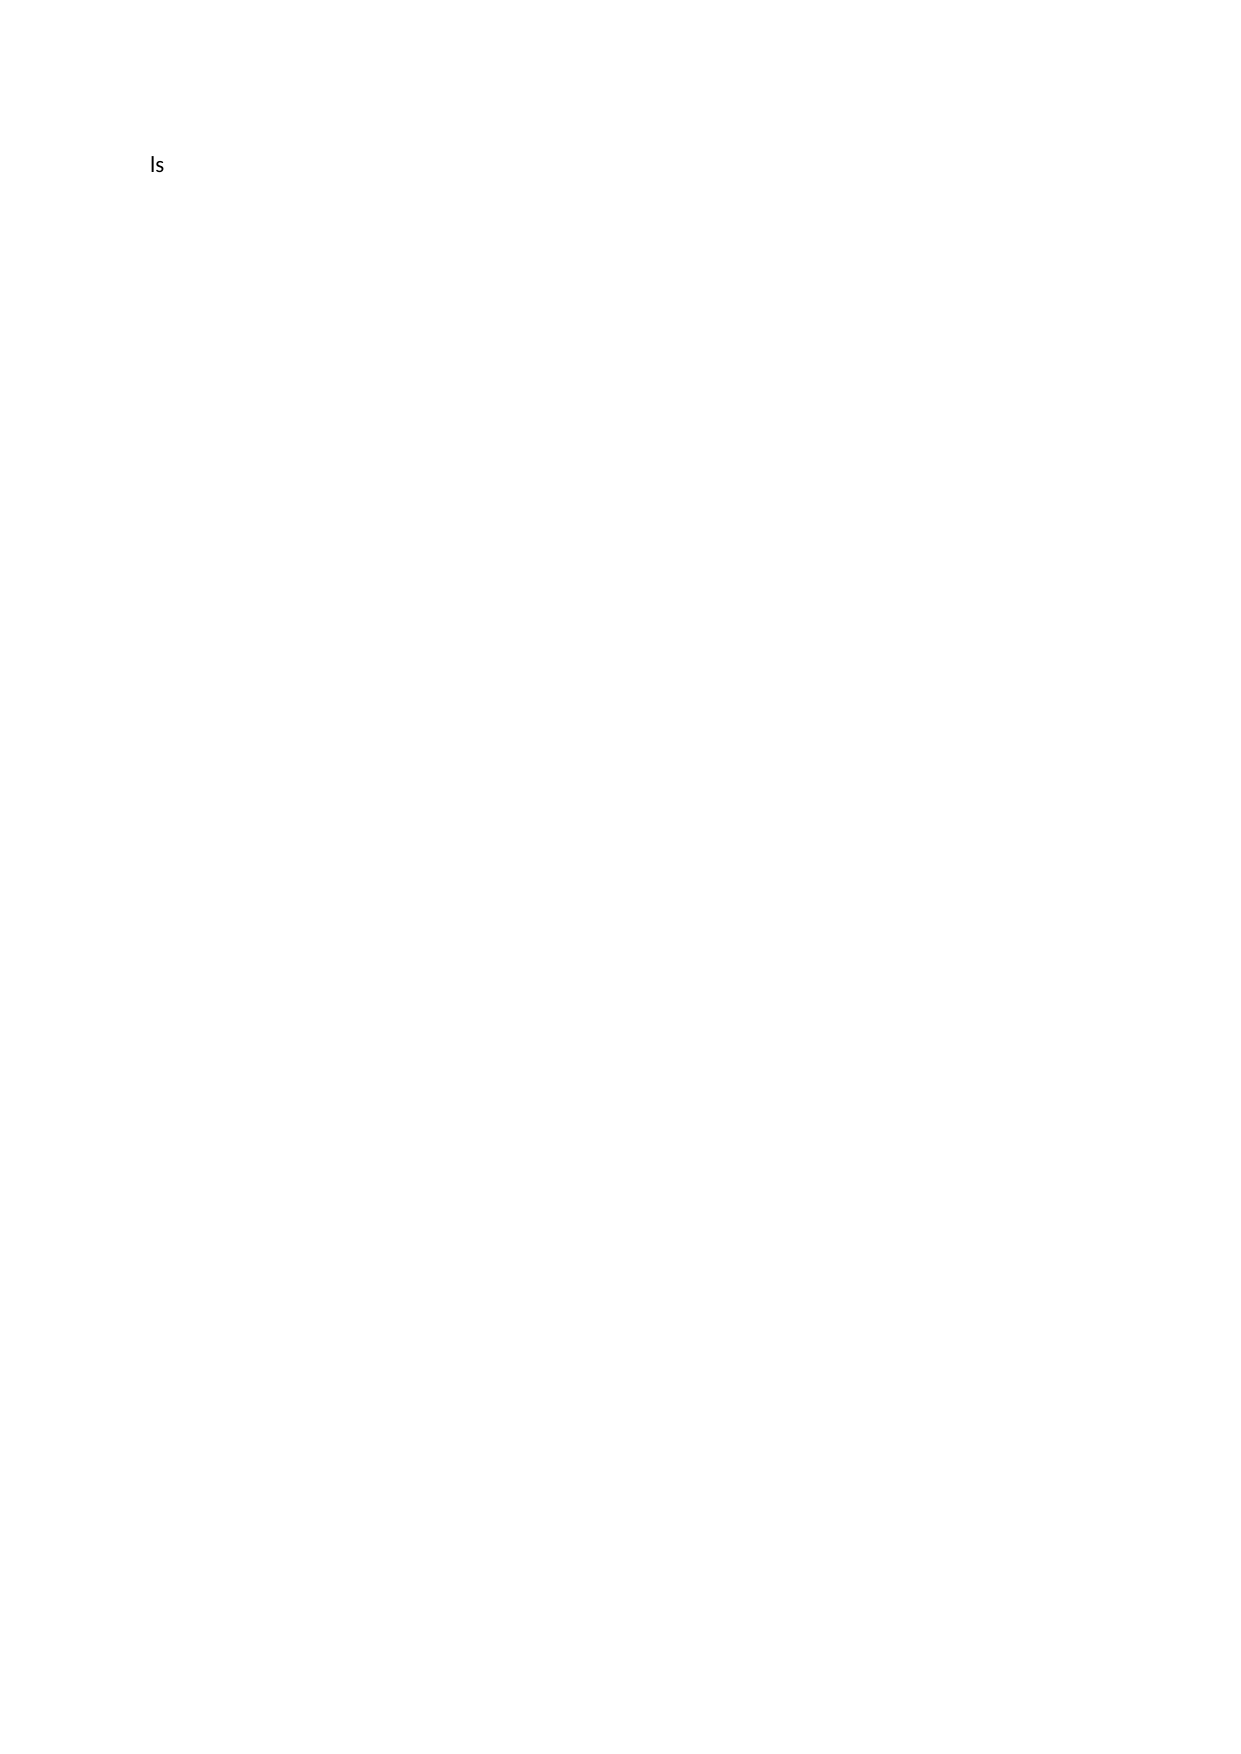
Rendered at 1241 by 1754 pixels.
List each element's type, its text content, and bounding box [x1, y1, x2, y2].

text ls [150, 150, 1090, 178]
